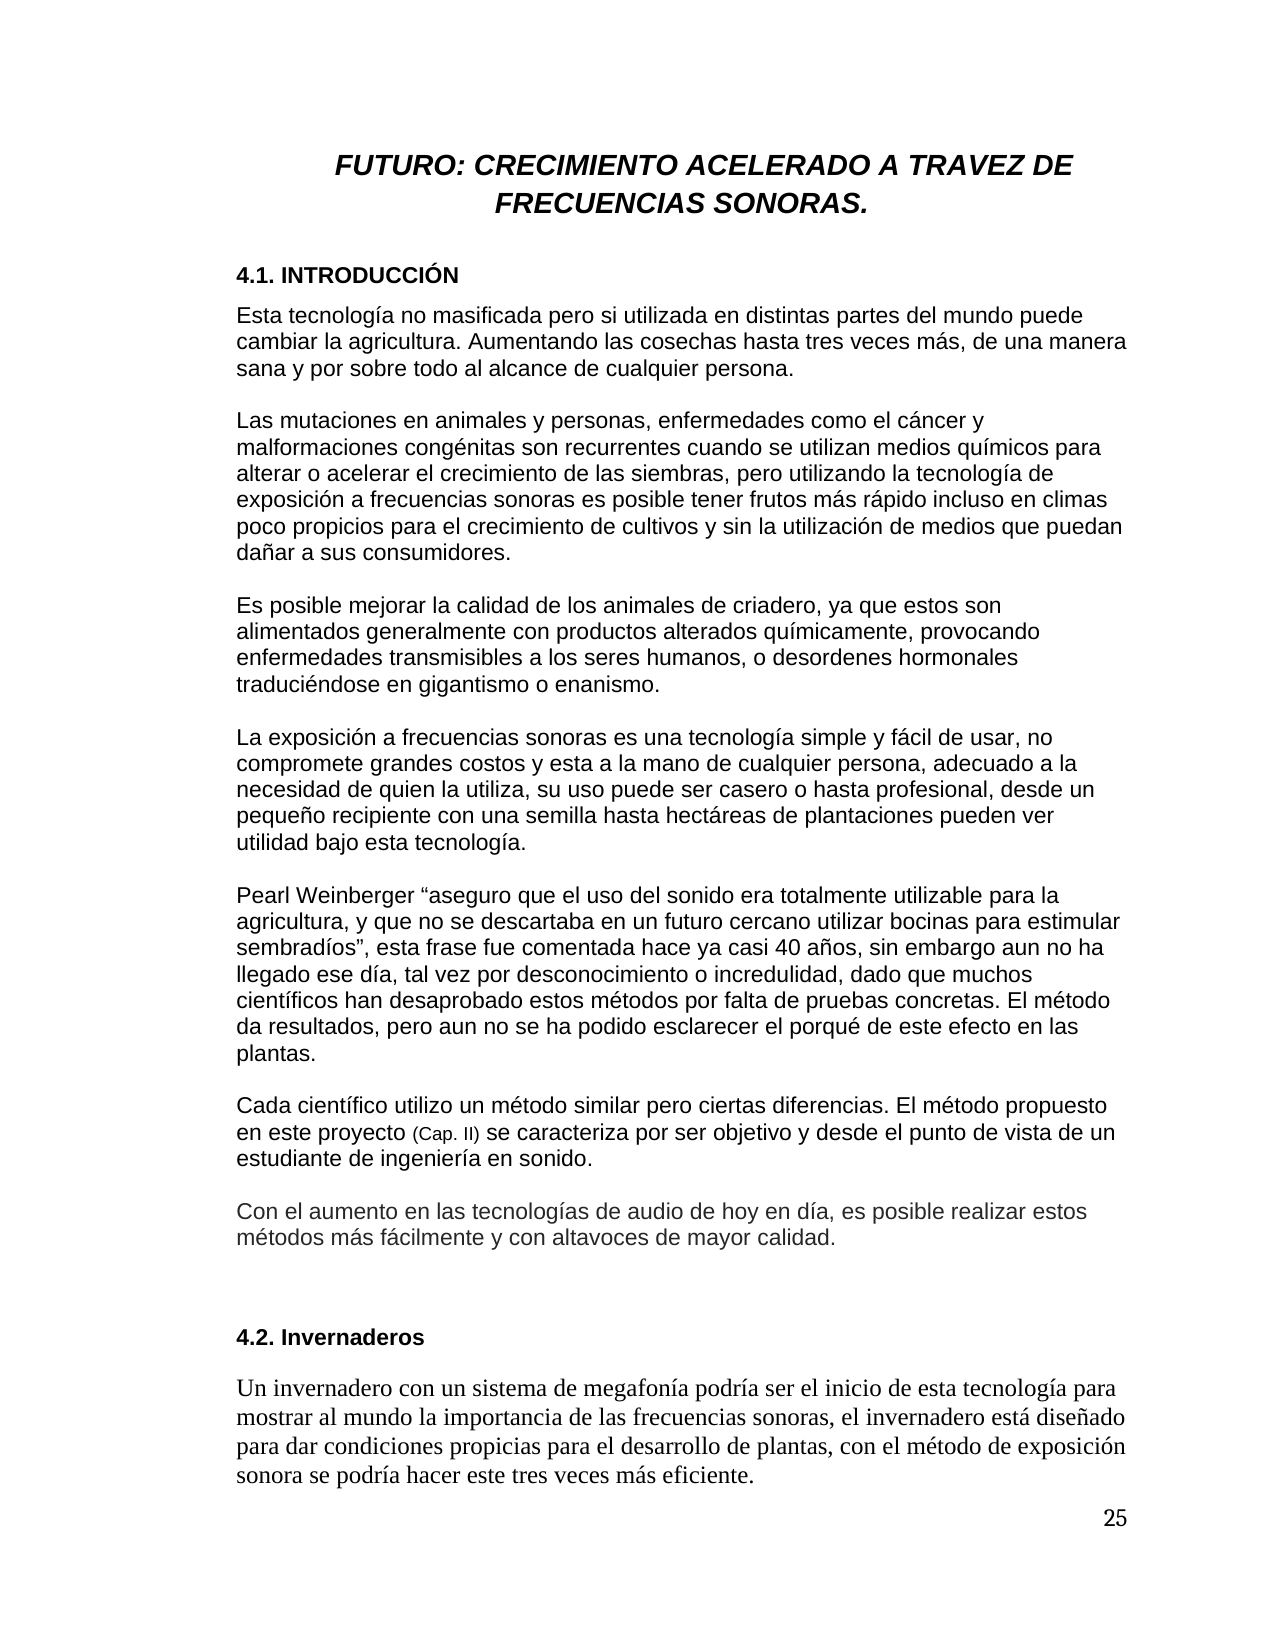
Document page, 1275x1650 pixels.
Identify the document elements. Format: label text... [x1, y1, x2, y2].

text Cada científico utilizo un método similar pero ciertas diferencias. El método propuesto en este proyecto (Cap. II) se caracteriza por ser objetivo y desde el punto de vista de un estudiante de ingeniería en sonido. [236, 1092, 1127, 1171]
text FUTURO: CRECIMIENTO ACELERADO A TRAVEZ DE FRECUENCIAS SONORAS. [236, 148, 1127, 220]
text La exposición a frecuencias sonoras es una tecnología simple y fácil de usar, no compromete grandes costos y esta a la mano de cualquier persona, adecuado a la necesidad de quien la utiliza, su uso puede ser casero o hasta profesional, desde un pequeño recipiente con una semilla hasta hectáreas de plantaciones pueden ver utilidad bajo esta tecnología. [236, 723, 1127, 855]
text Pearl Weinberger “aseguro que el uso del sonido era totalmente utilizable para la agricultura, y que no se descartaba en un futuro cercano utilizar bocinas para estimular sembradíos”, esta frase fue comentada hace ya casi 40 años, sin embargo aun no ha llegado ese día, tal vez por desconocimiento o incredulidad, dado que muchos científicos han desaprobado estos métodos por falta de pruebas concretas. El método da resultados, pero aun no se ha podido esclarecer el porqué de este efecto en las plantas. [236, 882, 1127, 1066]
text Esta tecnología no masificada pero si utilizada en distintas partes del mundo puede cambiar la agricultura. Aumentando las cosechas hasta tres veces más, de una manera sana y por sobre todo al alcance de cualquier persona. [236, 302, 1127, 381]
text Es posible mejorar la calidad de los animales de criadero, ya que estos son alimentados generalmente con productos alterados químicamente, provocando enfermedades transmisibles a los seres humanos, o desordenes hormonales traduciéndose en gigantismo o enanismo. [236, 592, 1127, 697]
text Con el aumento en las tecnologías de audio de hoy en día, es posible realizar estos métodos más fácilmente y con altavoces de mayor calidad. [236, 1198, 1127, 1251]
subtitle 4.2. Invernaderos [236, 1324, 1127, 1350]
subtitle 4.1. INTRODUCCIÓN [236, 262, 1127, 289]
text Un invernadero con un sistema de megafonía podría ser el inicio de esta tecnología para mostrar al mundo la importancia de las frecuencias sonoras, el invernadero está diseñado para dar condiciones propicias para el desarrollo de plantas, con el método de exposición sonora se podría hacer este tres veces más eficiente. [236, 1373, 1127, 1488]
text Las mutaciones en animales y personas, enfermedades como el cáncer y malformaciones congénitas son recurrentes cuando se utilizan medios químicos para alterar o acelerar el crecimiento de las siembras, pero utilizando la tecnología de exposición a frecuencias sonoras es posible tener frutos más rápido incluso en climas poco propicios para el crecimiento de cultivos y sin la utilización de medios que puedan dañar a sus consumidores. [236, 407, 1127, 565]
